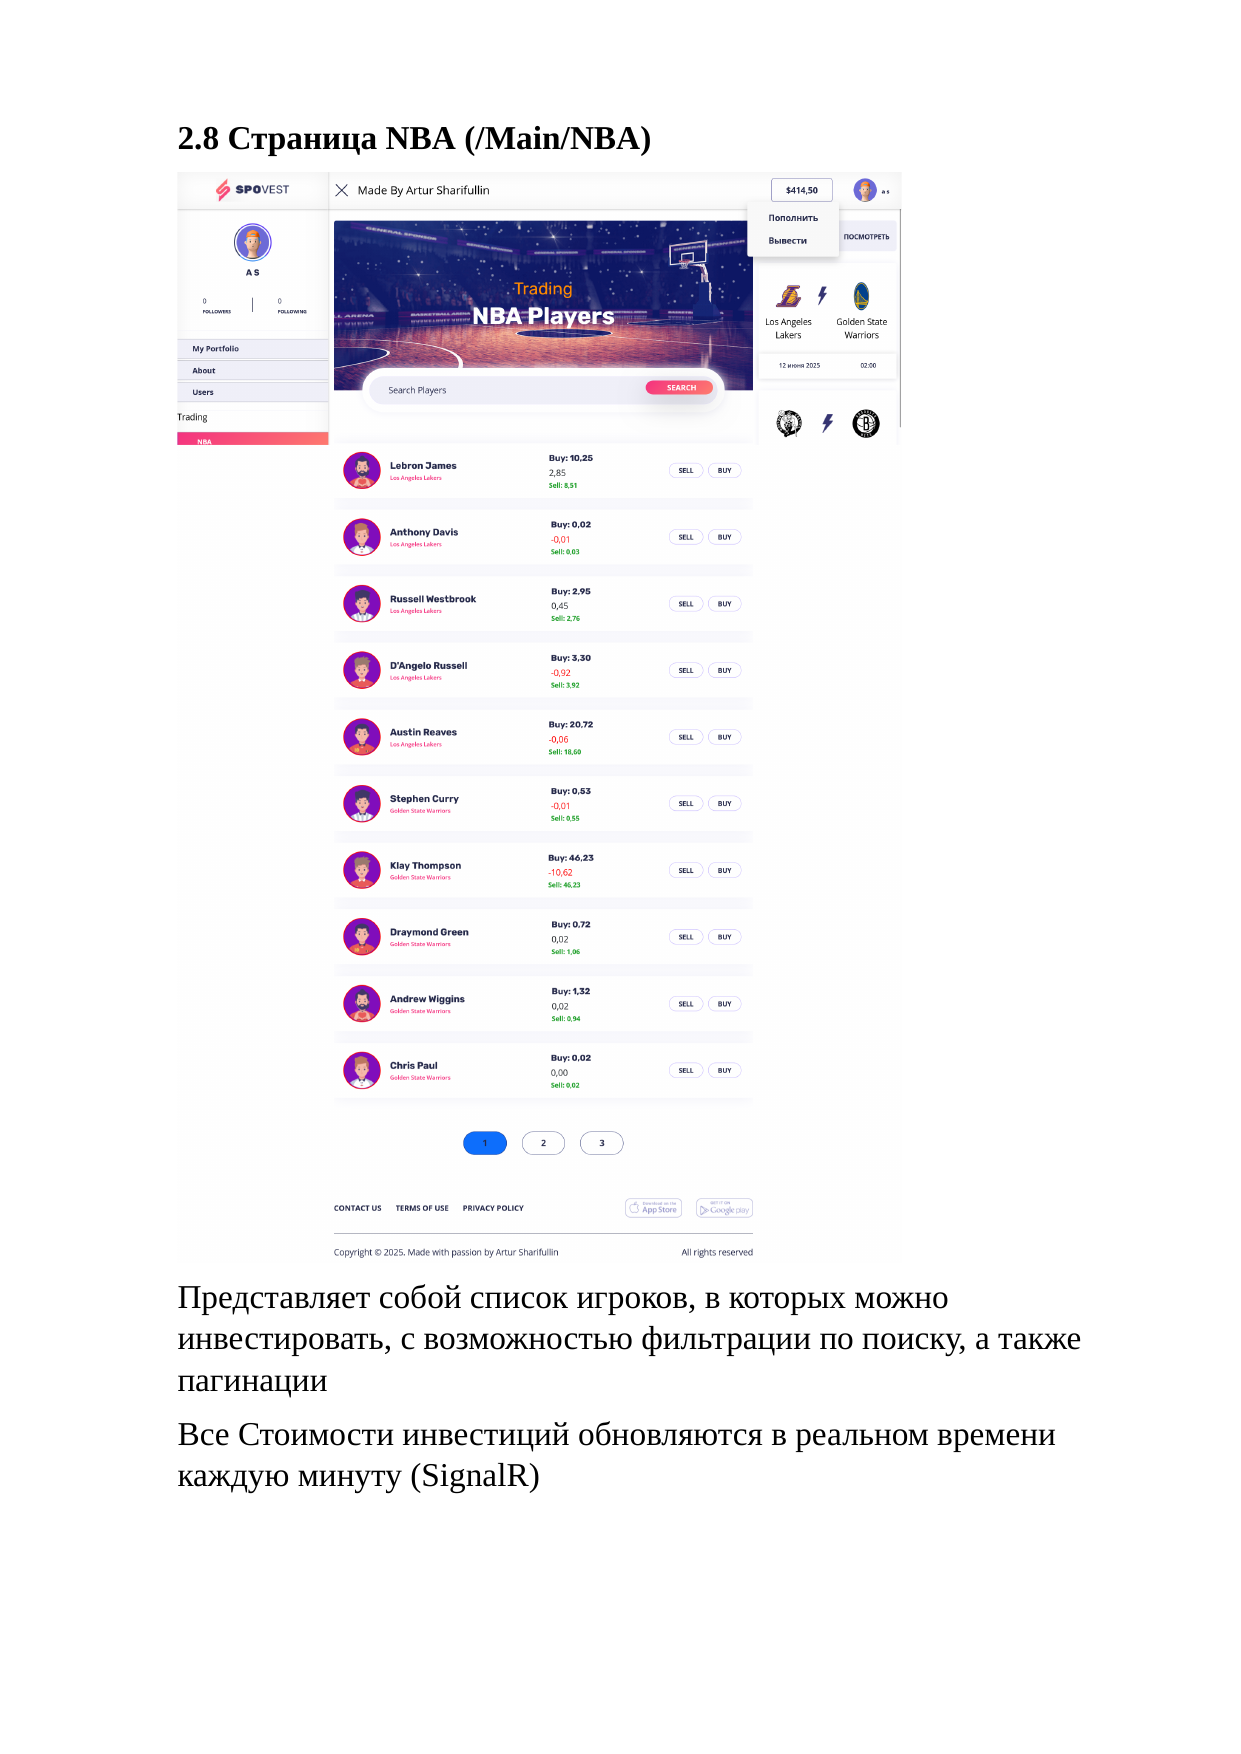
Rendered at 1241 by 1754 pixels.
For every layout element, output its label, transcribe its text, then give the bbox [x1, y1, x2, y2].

text 2.8 Страница NBA (/Main/NBA) [177, 118, 1152, 156]
text Все Стоимости инвестиций обновляются в реальном времени каждую минуту (SignalR) [177, 1414, 1152, 1493]
text Представляет собой список игроков, в которых можно инвестировать, с возможностью фильтрации по поиску, а также пагинации [177, 1277, 1152, 1398]
picture [177, 172, 902, 1263]
